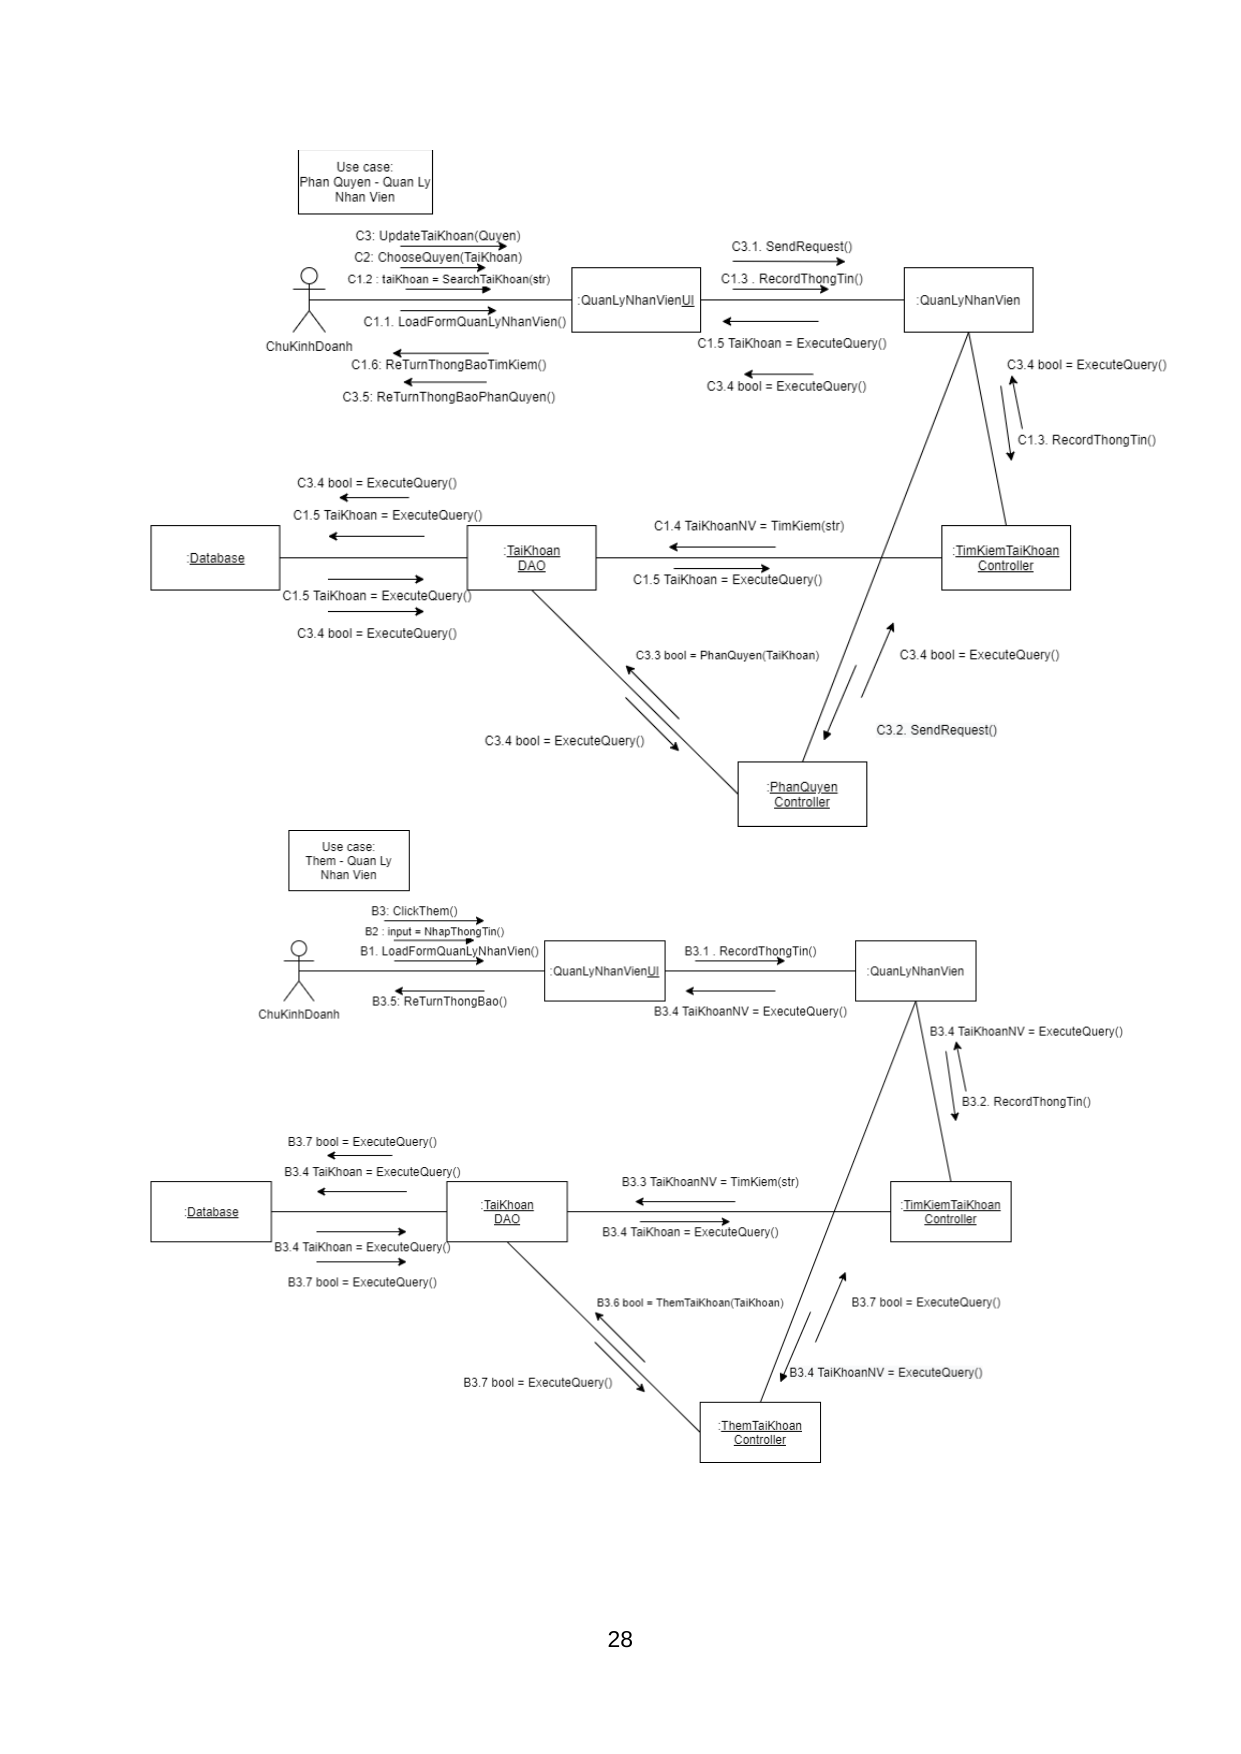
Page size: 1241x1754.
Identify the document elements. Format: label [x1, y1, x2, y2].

picture [150, 150, 1173, 827]
picture [150, 830, 1132, 1463]
